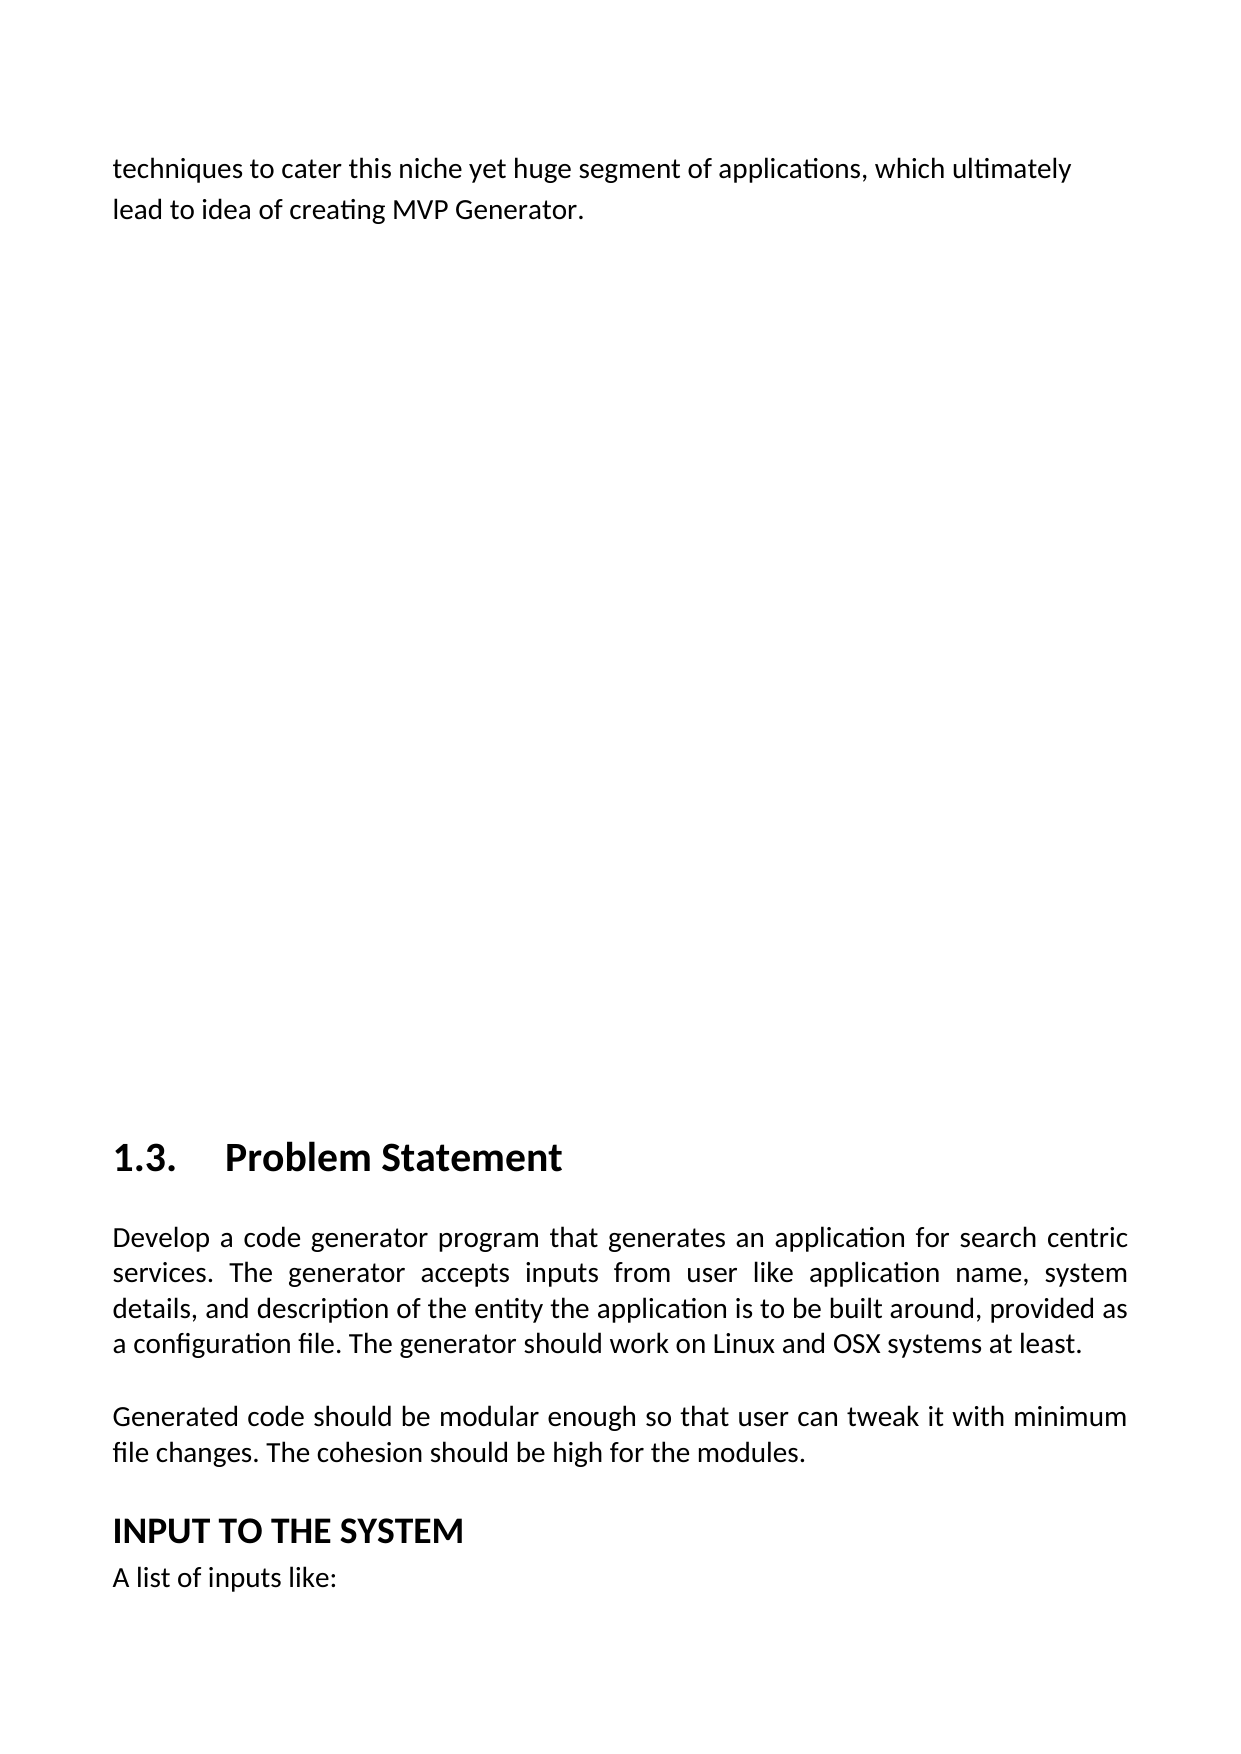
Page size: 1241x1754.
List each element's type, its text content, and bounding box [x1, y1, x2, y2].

text A list of inputs like: [112, 1559, 1128, 1595]
text Generated code should be modular enough so that user can tweak it with minimum file changes. The cohesion should be high for the modules. [112, 1398, 1129, 1469]
text Develop a code generator program that generates an application for search centric services. The generator accepts inputs from user like application name, system details, and description of the entity the application is to be built around, provided as a configuration file. The generator should work on Linux and OSX systems at least. [112, 1219, 1129, 1361]
list Problem Statement [112, 1132, 1128, 1181]
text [112, 150, 1128, 227]
text INPUT TO THE SYSTEM [112, 1507, 1128, 1552]
